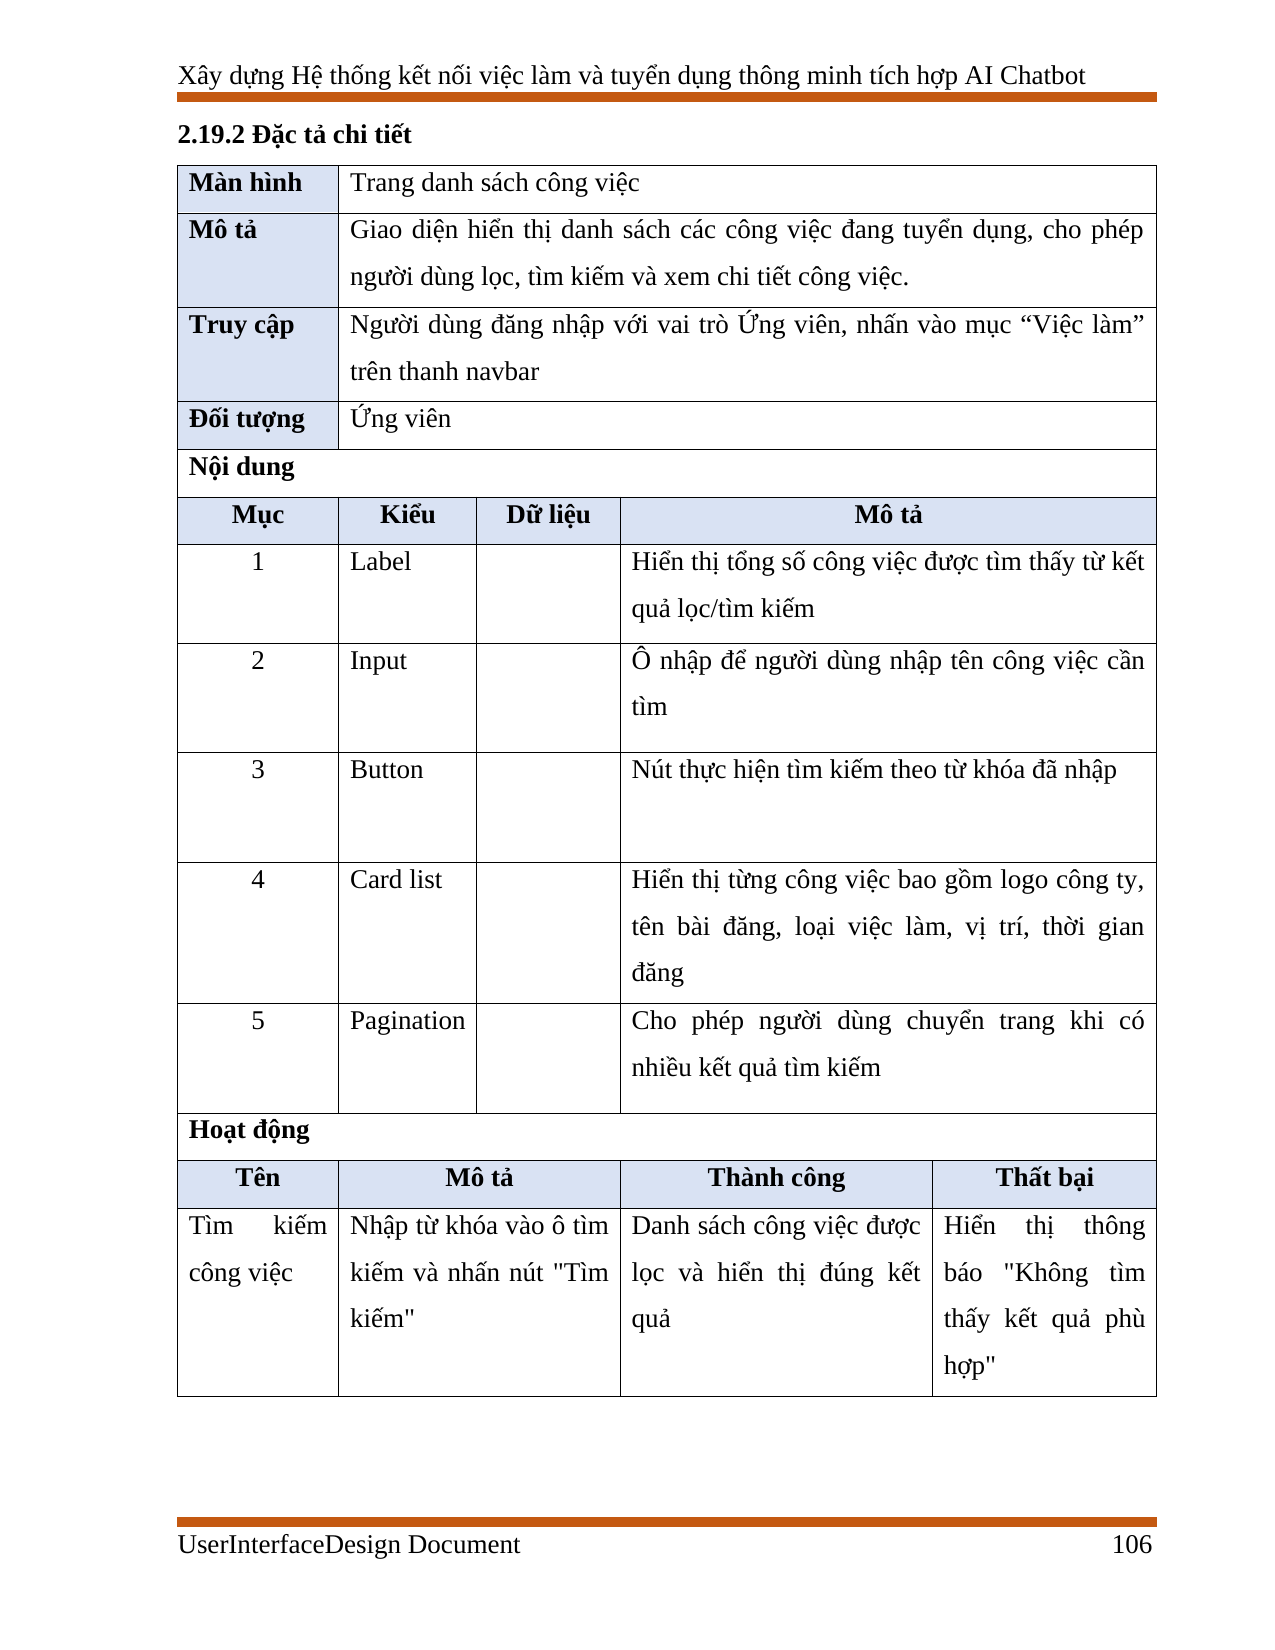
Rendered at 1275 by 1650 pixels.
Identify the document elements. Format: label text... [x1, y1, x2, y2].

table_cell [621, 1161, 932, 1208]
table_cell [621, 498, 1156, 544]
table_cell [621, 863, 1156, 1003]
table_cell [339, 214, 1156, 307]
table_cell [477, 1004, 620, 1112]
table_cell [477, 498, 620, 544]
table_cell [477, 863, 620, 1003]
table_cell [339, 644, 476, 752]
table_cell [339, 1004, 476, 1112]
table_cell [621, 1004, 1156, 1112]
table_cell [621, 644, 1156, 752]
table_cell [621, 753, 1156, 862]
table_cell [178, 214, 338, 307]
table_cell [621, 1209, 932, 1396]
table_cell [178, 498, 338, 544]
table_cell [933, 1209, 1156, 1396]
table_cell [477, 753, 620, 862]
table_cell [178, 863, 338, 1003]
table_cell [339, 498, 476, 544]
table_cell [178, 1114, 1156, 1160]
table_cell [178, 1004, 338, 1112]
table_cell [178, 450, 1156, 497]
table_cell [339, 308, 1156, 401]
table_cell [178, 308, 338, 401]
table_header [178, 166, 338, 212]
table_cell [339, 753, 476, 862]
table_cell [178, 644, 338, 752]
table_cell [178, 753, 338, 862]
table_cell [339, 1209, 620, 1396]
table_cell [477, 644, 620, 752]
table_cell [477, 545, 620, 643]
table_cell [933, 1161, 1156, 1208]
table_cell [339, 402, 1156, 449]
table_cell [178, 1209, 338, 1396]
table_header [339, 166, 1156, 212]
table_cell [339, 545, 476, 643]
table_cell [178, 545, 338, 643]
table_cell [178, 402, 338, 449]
subtitle 2.19.2 Đặc tả chi tiết [177, 118, 1157, 149]
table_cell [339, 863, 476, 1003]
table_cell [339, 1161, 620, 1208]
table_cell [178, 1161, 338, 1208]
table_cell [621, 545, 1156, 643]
